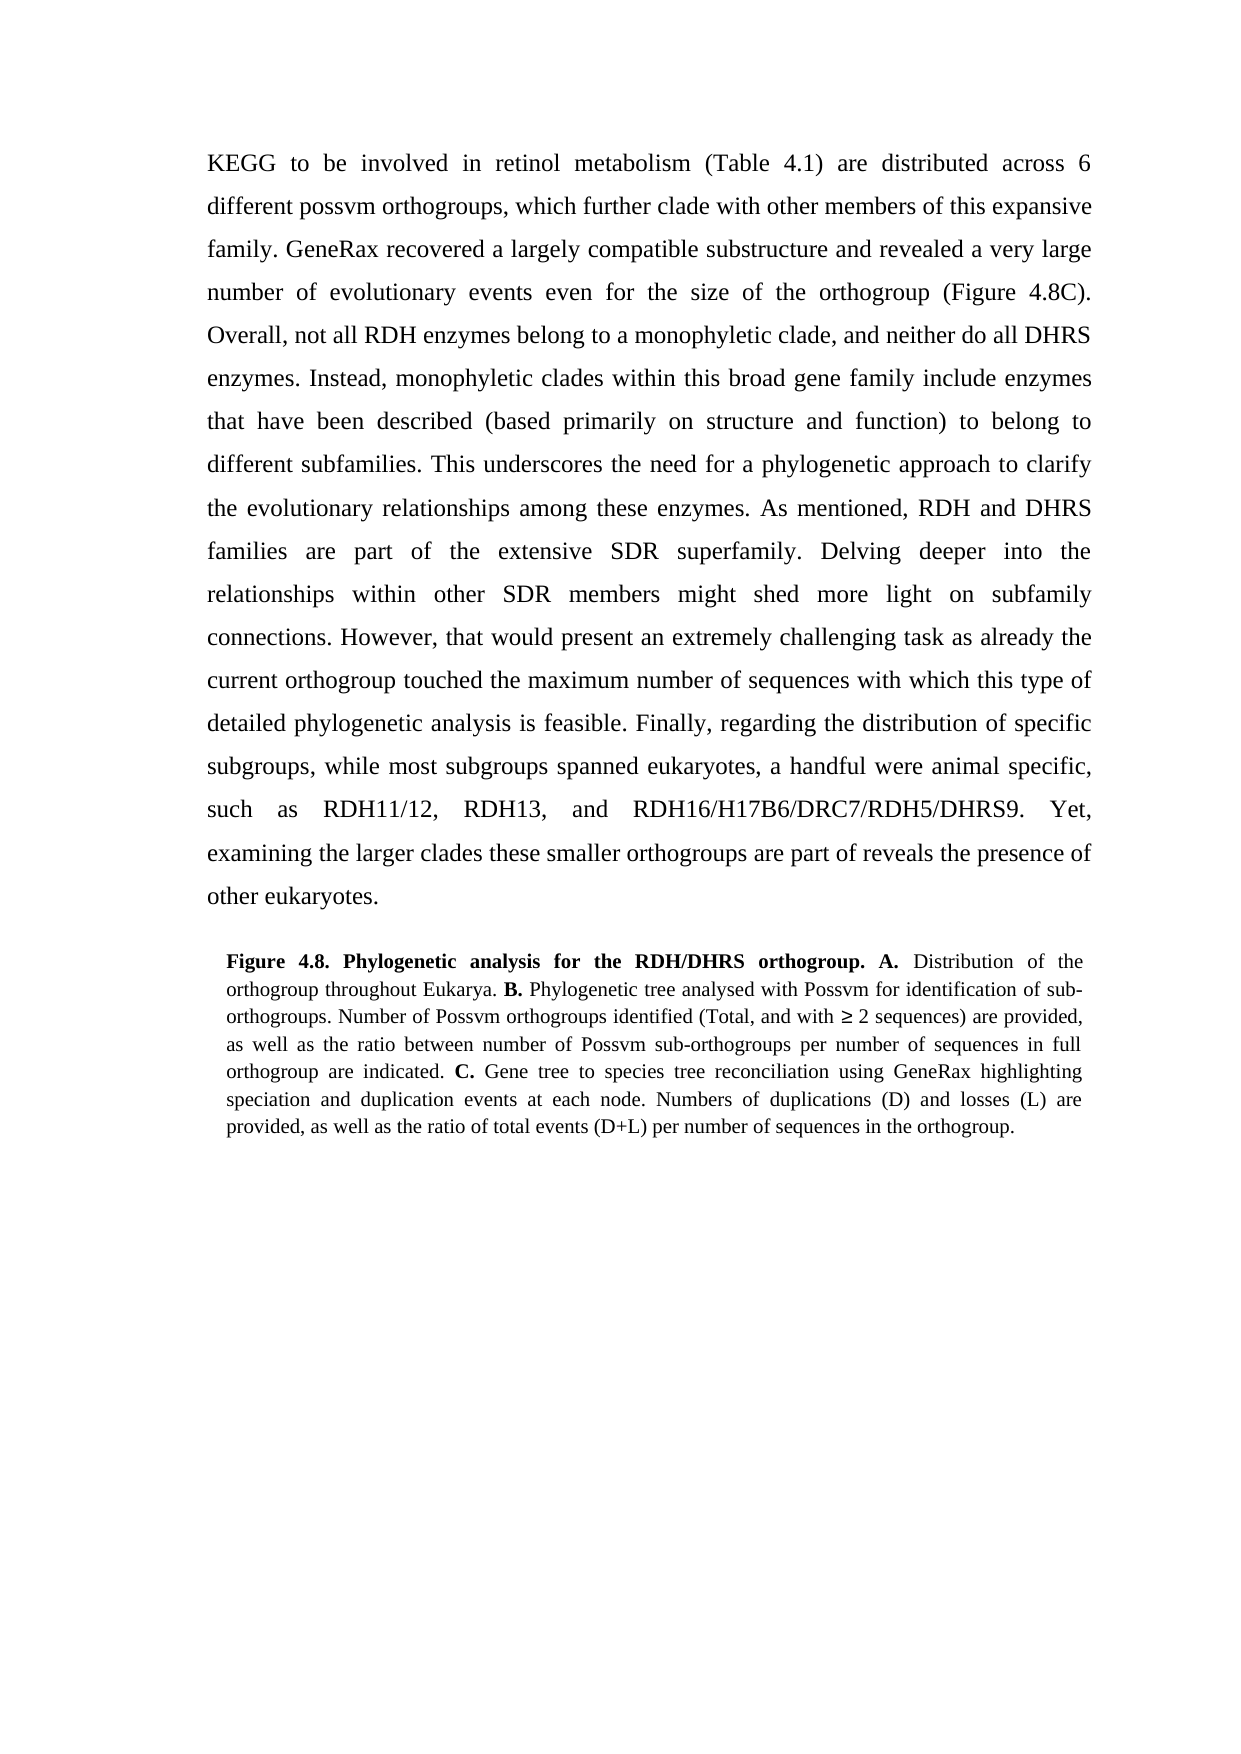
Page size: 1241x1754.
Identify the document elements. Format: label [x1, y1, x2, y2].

text [207, 148, 1092, 909]
